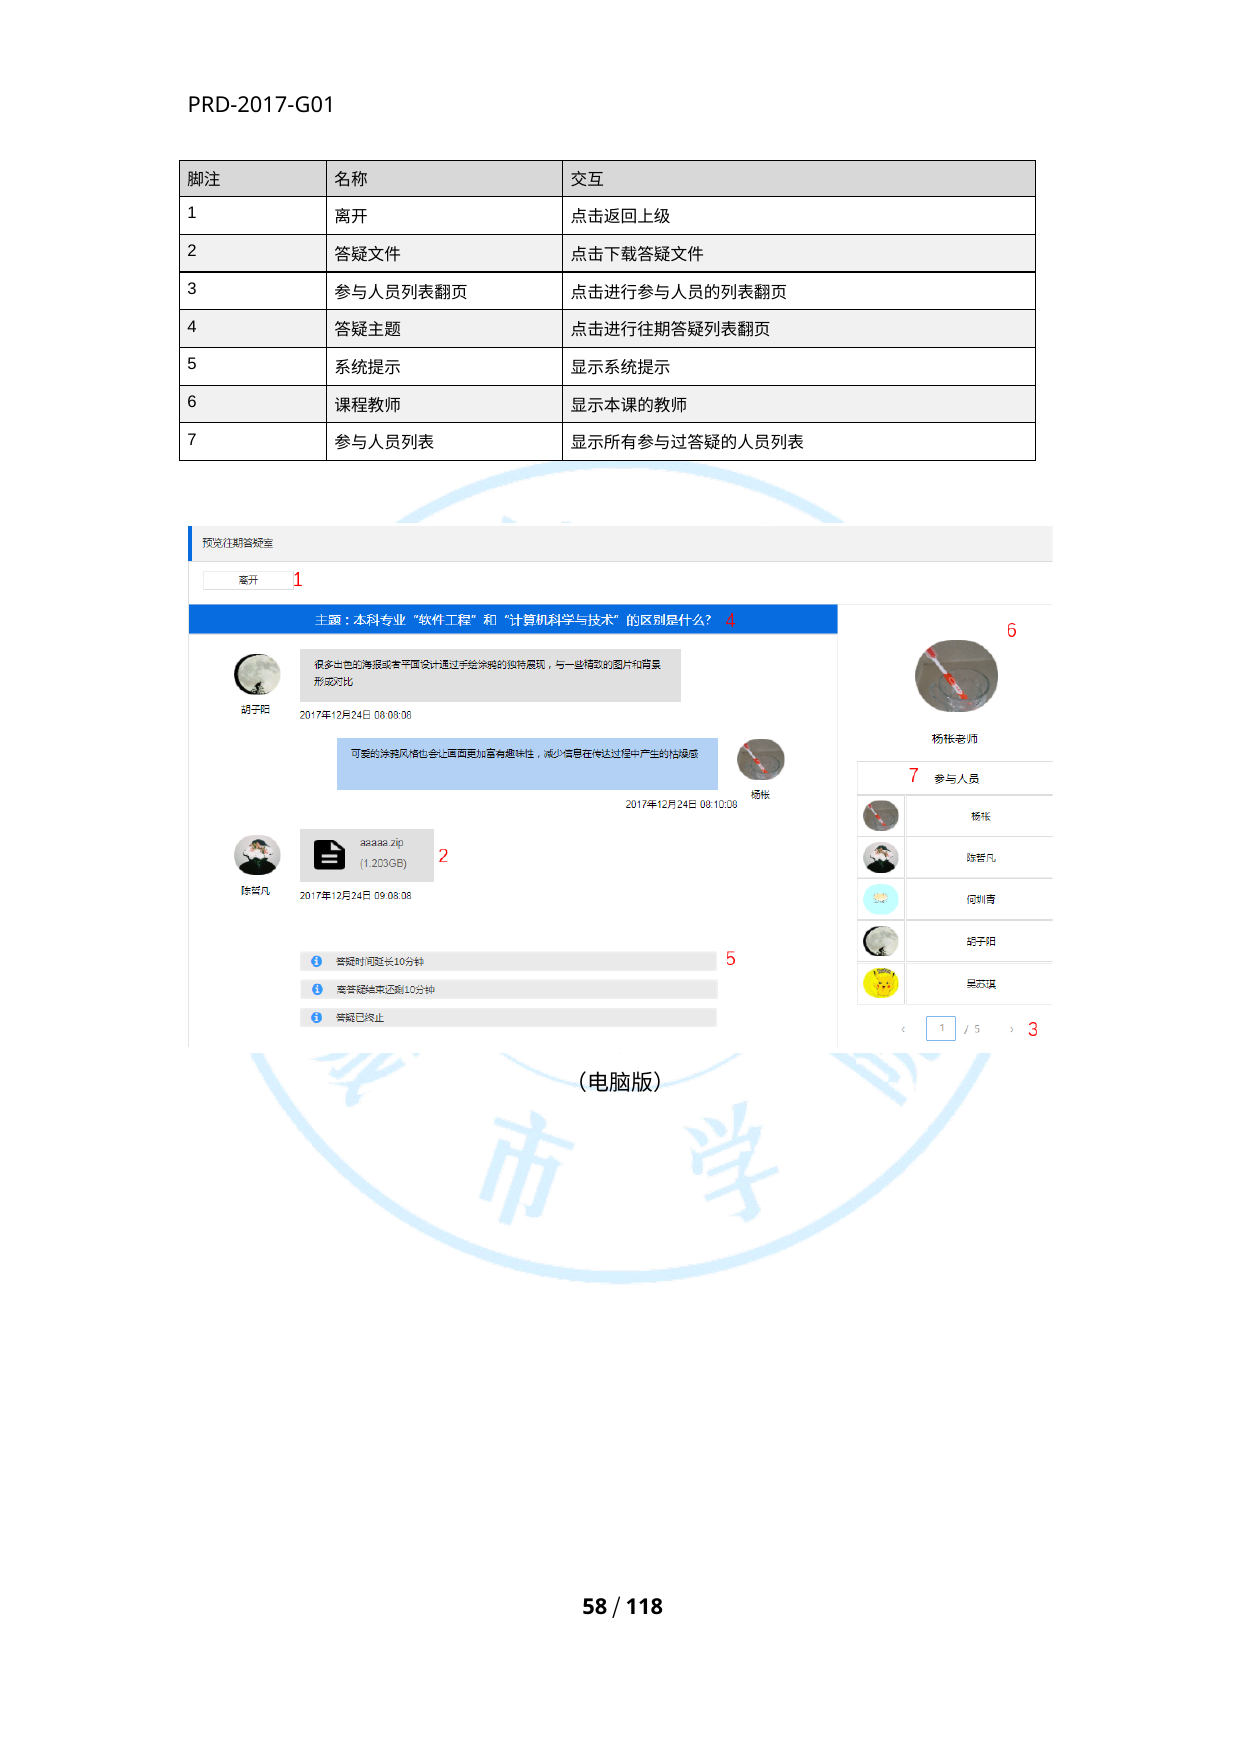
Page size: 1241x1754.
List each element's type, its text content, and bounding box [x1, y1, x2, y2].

table_cell 答疑主题 [327, 310, 562, 347]
picture [187, 523, 1053, 1053]
table_cell 课程教师 [327, 386, 562, 422]
table_cell 4 [180, 310, 326, 347]
table_header 名称 [327, 161, 562, 196]
table_cell 6 [180, 386, 326, 422]
table_cell 显示本课的教师 [563, 386, 1035, 422]
table_cell 参与人员列表 [327, 423, 562, 460]
table_cell 7 [180, 423, 326, 460]
table_cell 点击下载答疑文件 [563, 235, 1035, 271]
table_header 交互 [563, 161, 1035, 196]
table_cell 点击返回上级 [563, 197, 1035, 234]
table_cell 点击进行参与人员的列表翻页 [563, 273, 1035, 309]
table_cell 1 [180, 197, 326, 234]
table_header 脚注 [180, 161, 326, 196]
table_cell 5 [180, 348, 326, 384]
table_cell 参与人员列表翻页 [327, 273, 562, 309]
table_cell 3 [180, 273, 326, 309]
text （电脑版） [187, 1064, 1053, 1097]
table_cell 答疑文件 [327, 235, 562, 271]
table_cell 离开 [327, 197, 562, 234]
table_cell 2 [180, 235, 326, 271]
table_cell 系统提示 [327, 348, 562, 384]
table_cell 显示所有参与过答疑的人员列表 [563, 423, 1035, 460]
table_cell 点击进行往期答疑列表翻页 [563, 310, 1035, 347]
table_cell 显示系统提示 [563, 348, 1035, 384]
